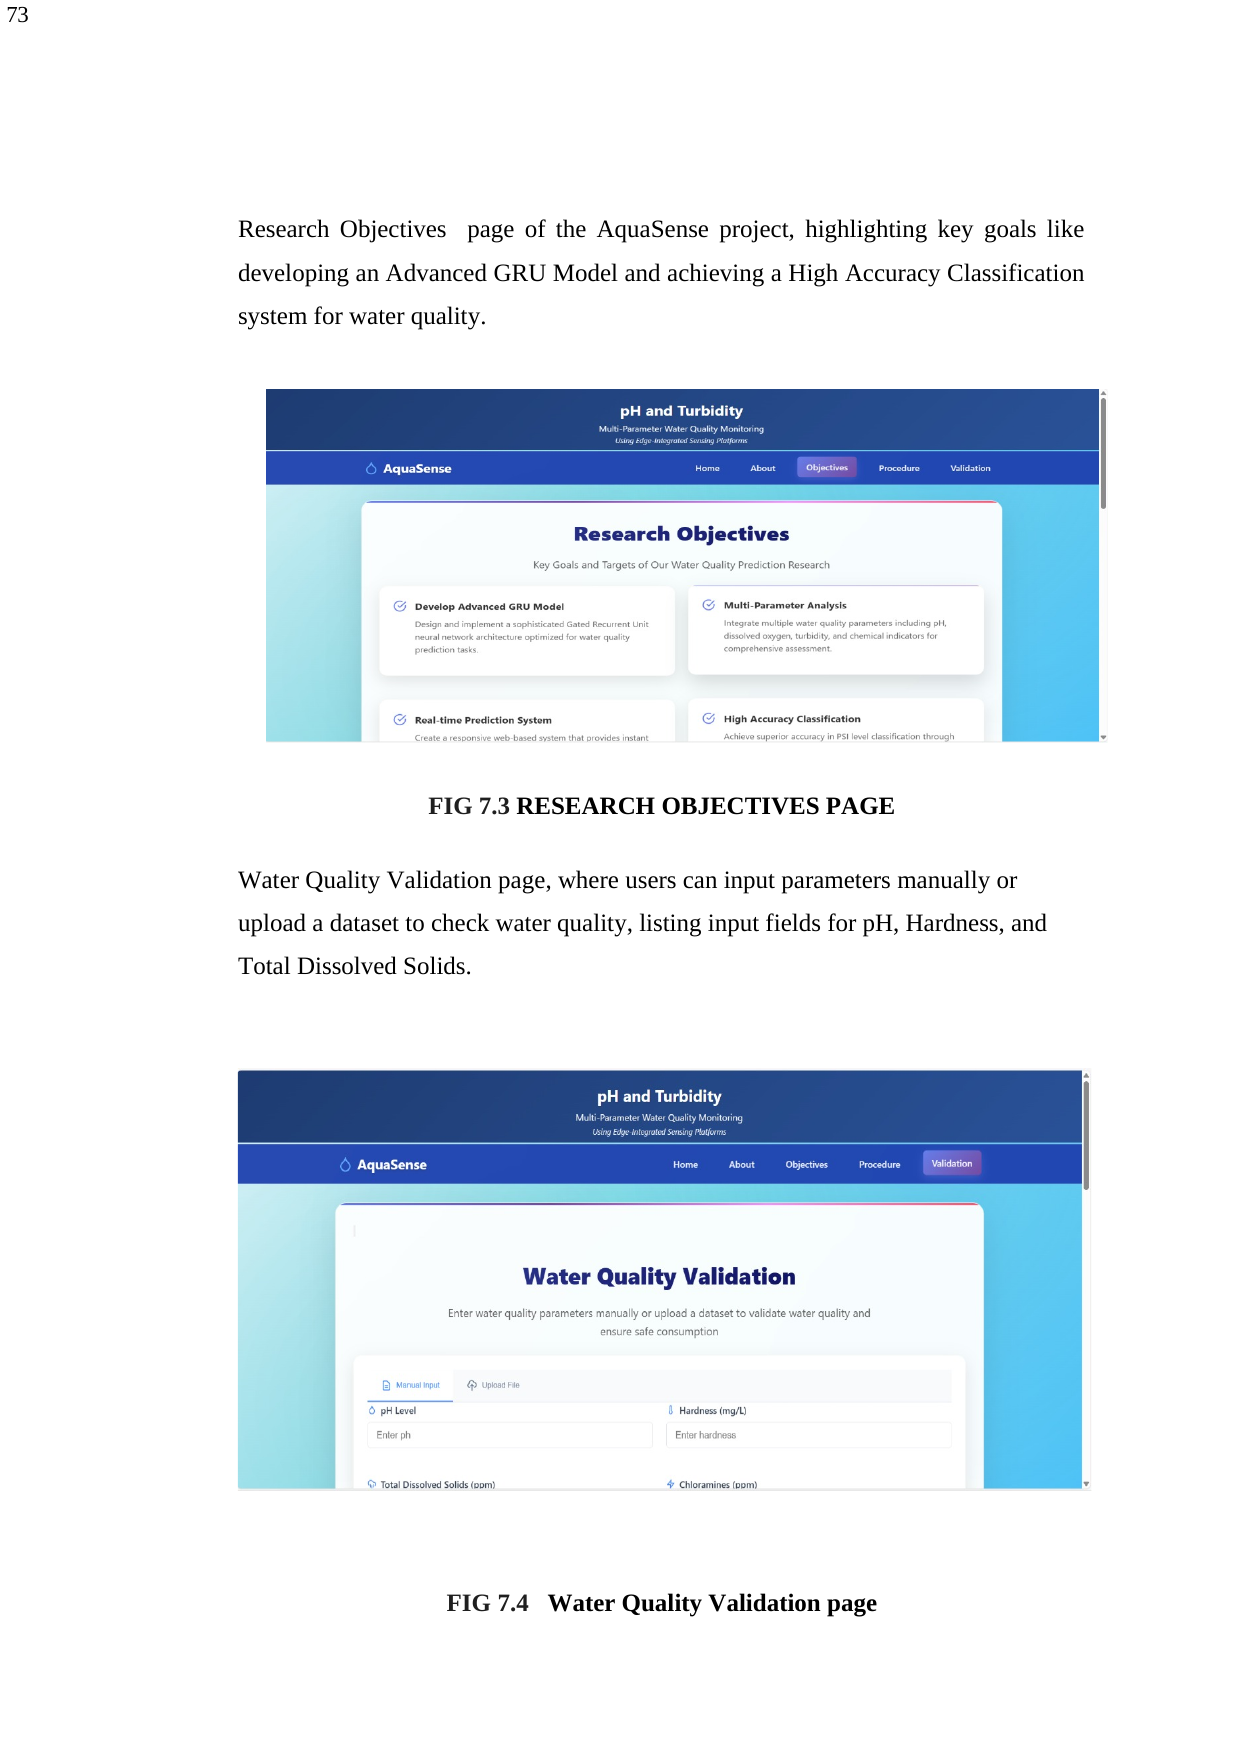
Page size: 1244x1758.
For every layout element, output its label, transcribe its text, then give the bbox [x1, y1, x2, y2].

text FIG 7.4 Water Quality Validation page [238, 1588, 1086, 1617]
picture [237, 1068, 1092, 1491]
text FIG 7.3 RESEARCH OBJECTIVES PAGE [238, 791, 1086, 820]
text Water Quality Validation page, where users can input parameters manually or upload a dataset to check water quality, listing input fields for pH, Hardness, and Total Dissolved Solids. [238, 865, 1086, 980]
picture [266, 389, 1108, 743]
text Research Objectives page of the AquaSense project, highlighting key goals like developing an Advanced GRU Model and achieving a High Accuracy Classification system for water quality. [238, 214, 1086, 329]
